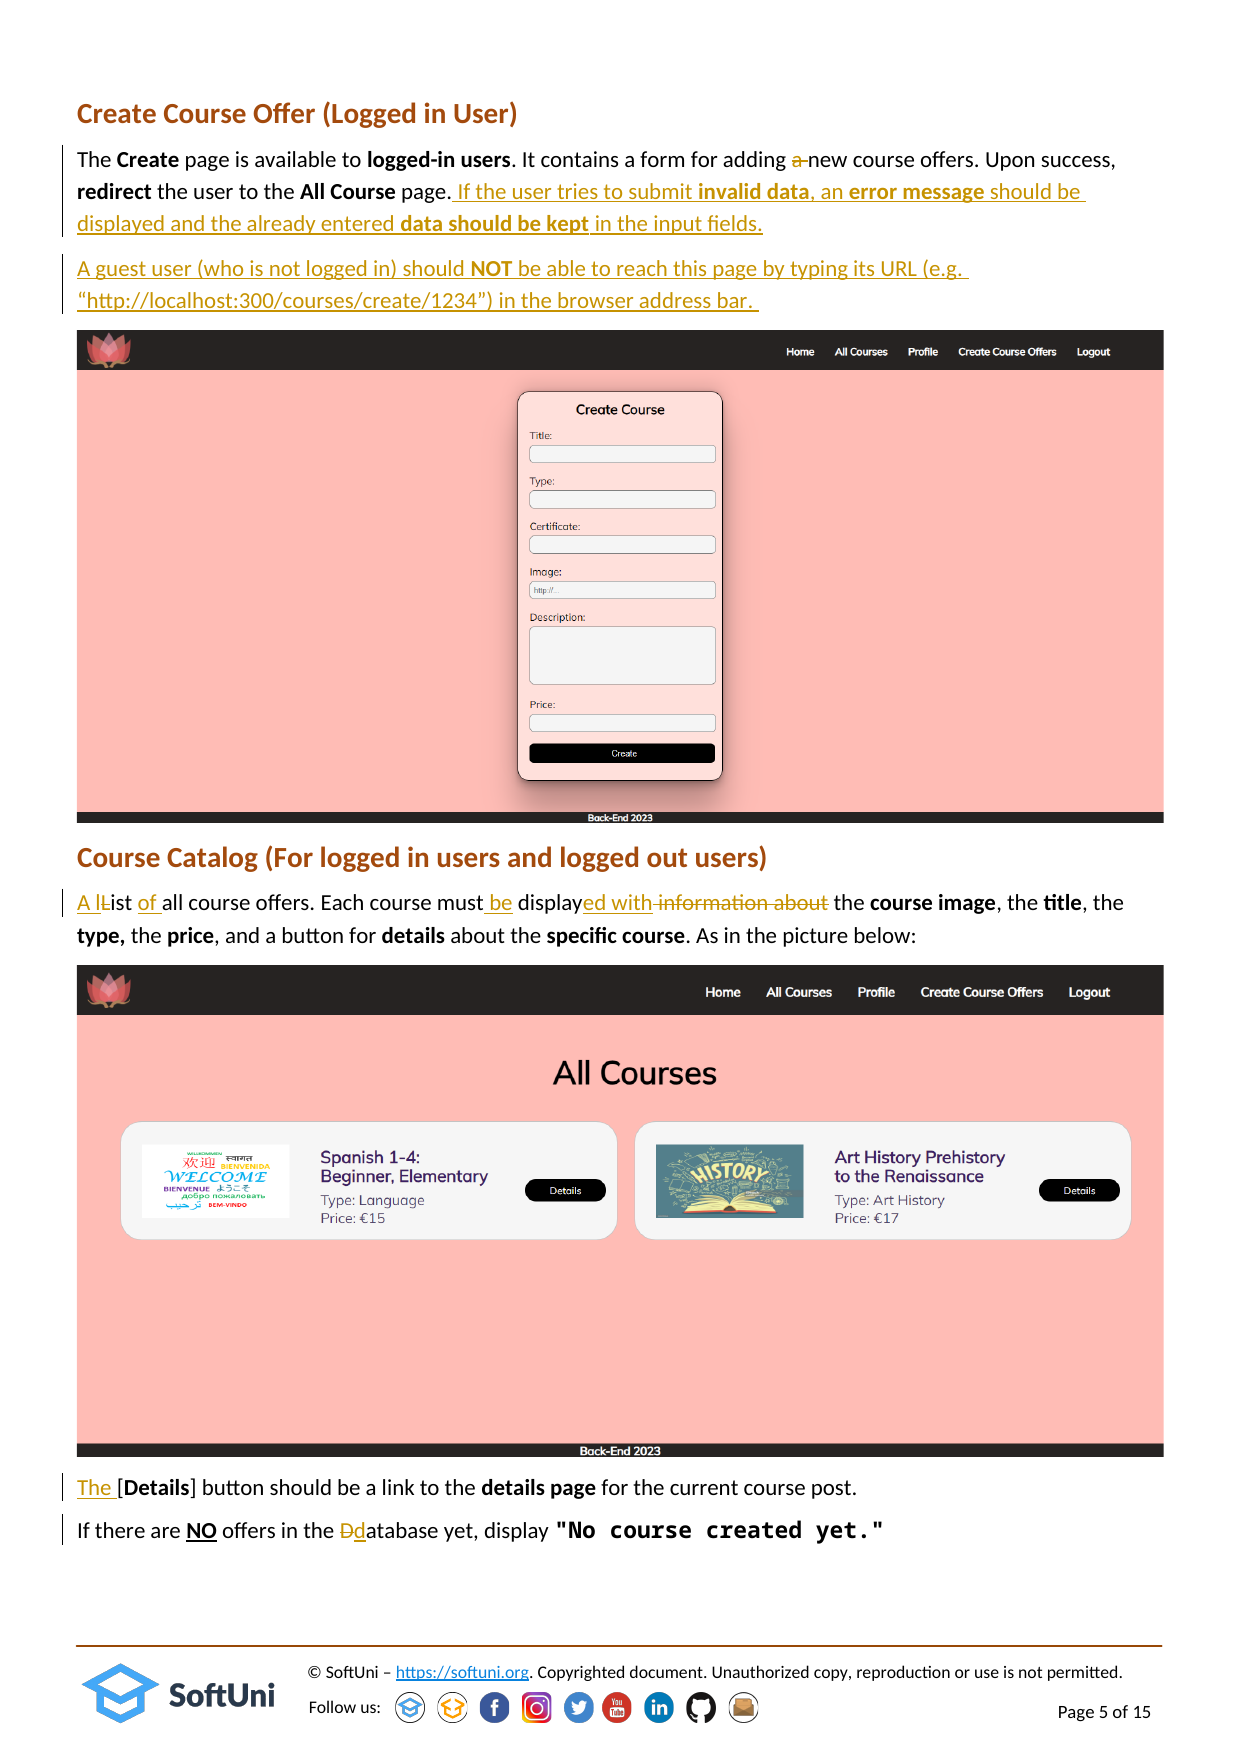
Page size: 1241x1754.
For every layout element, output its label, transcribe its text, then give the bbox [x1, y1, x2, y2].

text The Create page is available to logged-in users. It contains a form for adding new course offers. Upon success, redirect the user to the All Course page. [77, 145, 1163, 237]
picture [479, 1692, 510, 1723]
subtitle Course Catalog (For logged in users and logged out users) [77, 839, 1163, 875]
text [Details] button should be a link to the details page for the current course post. [77, 1473, 1163, 1501]
picture [644, 1692, 653, 1701]
picture [644, 1714, 653, 1723]
text ist all course offers. Each course must display the course image, the title, the type, the price, and a button for details about the specific course. As in the picture below: [77, 888, 1163, 949]
picture [686, 1692, 716, 1723]
picture [728, 1692, 759, 1723]
picture [665, 1692, 674, 1701]
picture [564, 1692, 594, 1723]
picture [658, 1705, 667, 1714]
picture [665, 1714, 674, 1723]
picture [75, 1658, 281, 1729]
picture [76, 330, 1164, 823]
text If there are NO offers in the atabase yet, display "No course created yet." [77, 1514, 1163, 1545]
picture [395, 1692, 425, 1723]
picture [437, 1692, 468, 1723]
picture [76, 965, 1164, 1457]
picture [522, 1692, 552, 1723]
subtitle Create Course Offer (Logged in User) [77, 95, 1163, 131]
picture [602, 1692, 632, 1723]
